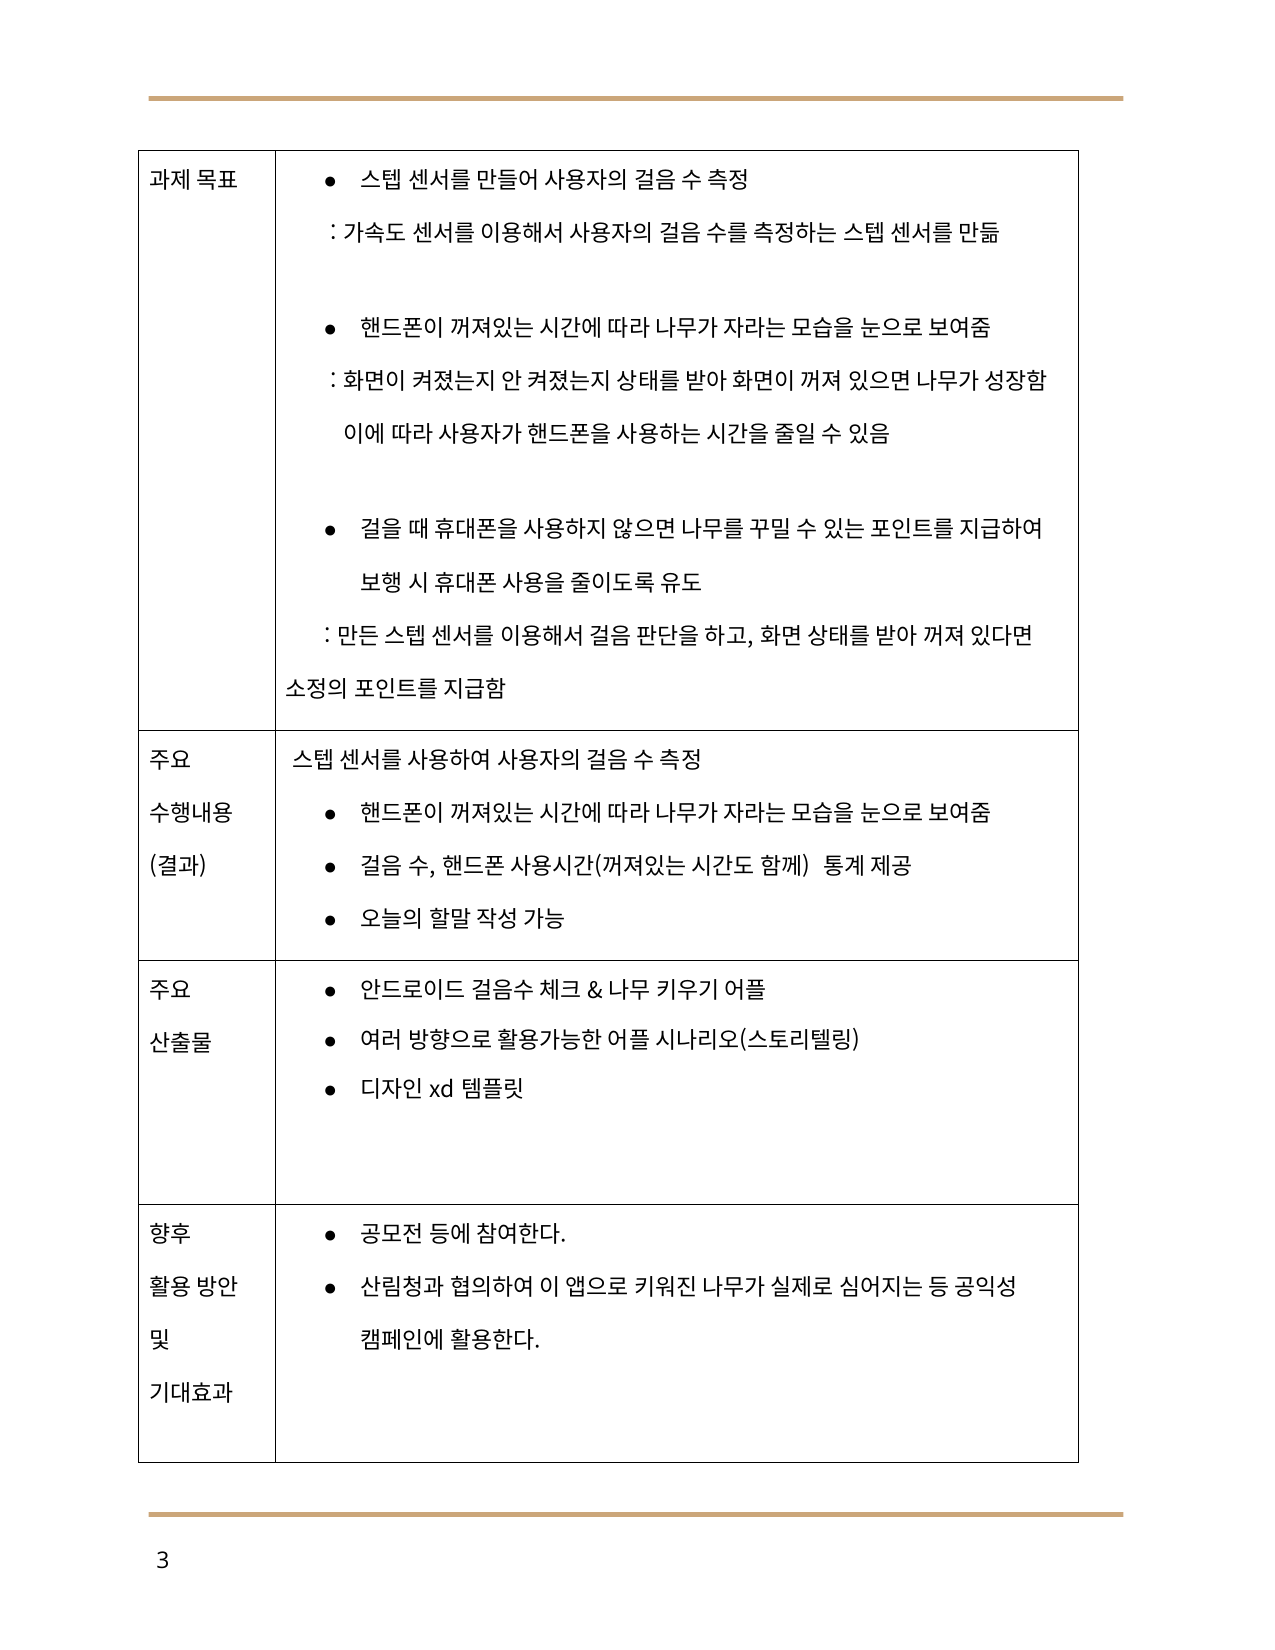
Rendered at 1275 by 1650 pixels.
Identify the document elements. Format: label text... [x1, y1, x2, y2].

table_cell 스텝 센서를 사용하여 사용자의 걸음 수 측정 핸드폰이 꺼져있는 시간에 따라 나무가 자라는 모습을 눈으로 보여줌 걸음 수, 핸드폰 사용시간(꺼져있는 시간도 함께) 통계 제공 오늘의 할말 작성 가능 [276, 731, 1078, 960]
table_cell 주요 수행내용 (결과) [139, 731, 275, 960]
table_cell 안드로이드 걸음수 체크 & 나무 키우기 어플 여러 방향으로 활용가능한 어플 시나리오(스토리텔링) 디자인 xd 템플릿 [276, 961, 1078, 1204]
table_cell 공모전 등에 참여한다. 산림청과 협의하여 이 앱으로 키워진 나무가 실제로 심어지는 등 공익성 캠페인에 활용한다. [276, 1205, 1078, 1462]
table_cell 향후 활용 방안 및 기대효과 [139, 1205, 275, 1462]
table_header 스텝 센서를 만들어 사용자의 걸음 수 측정 : 가속도 센서를 이용해서 사용자의 걸음 수를 측정하는 스텝 센서를 만듦 핸드폰이 꺼져있는 시간에 따라 나무가 자라는 모습을 눈으로 보여줌 : 화면이 켜졌는지 안 켜졌는지 상태를 받아 화면이 꺼져 있으면 나무가 성장함 이에 따라 사용자가 핸드폰을 사용하는 시간을 줄일 수 있음 걸을 때 휴대폰을 사용하지 않으면 나무를 꾸밀 수 있는 포인트를 지급하여 보행 시 휴대폰 사용을 줄이도록 유도 : 만든 스텝 센서를 이용해서 걸음 판단을 하고, 화면 상태를 받아 꺼져 있다면 소정의 포인트를 지급함 [276, 151, 1078, 730]
picture [148, 96, 1124, 101]
table_cell 주요 산출물 [139, 961, 275, 1204]
picture [148, 1512, 1124, 1517]
table_header 과제 목표 [139, 151, 275, 730]
